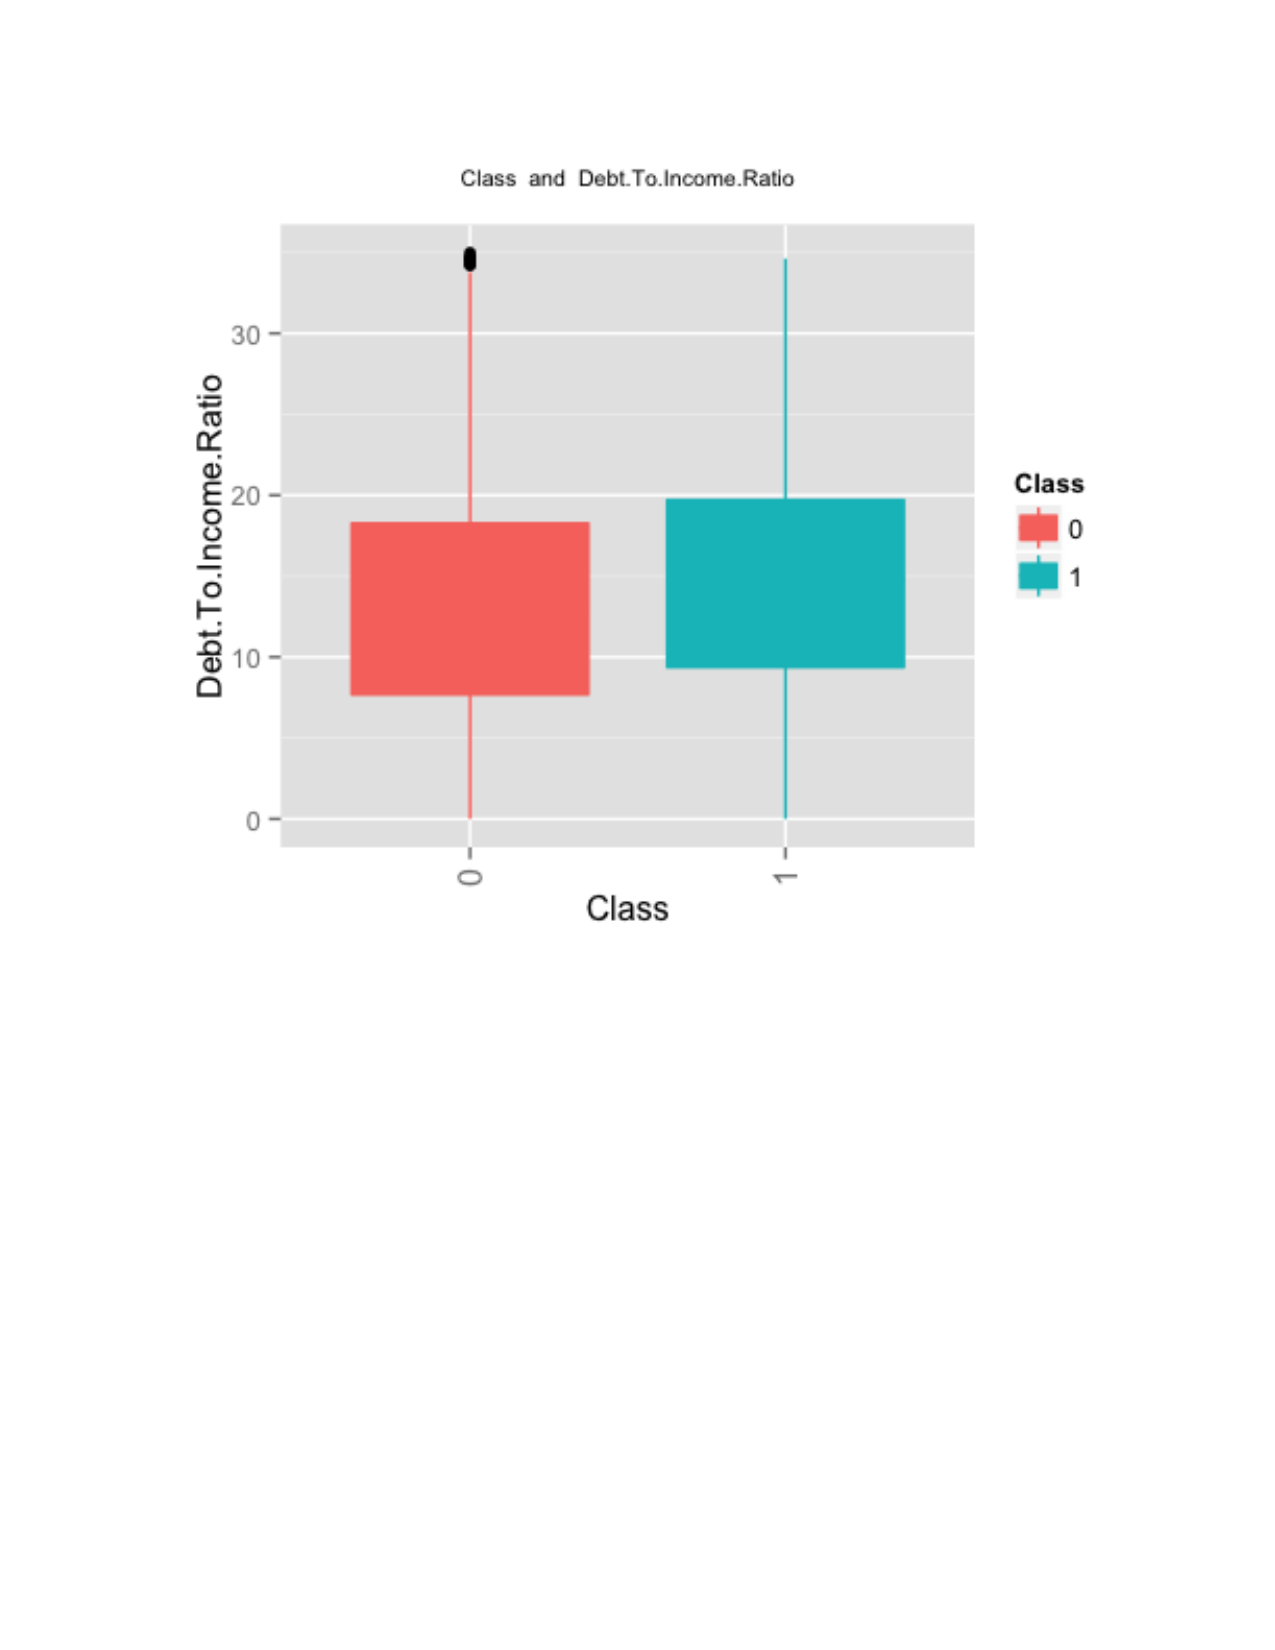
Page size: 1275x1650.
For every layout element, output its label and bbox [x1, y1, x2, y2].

picture [168, 150, 1169, 950]
